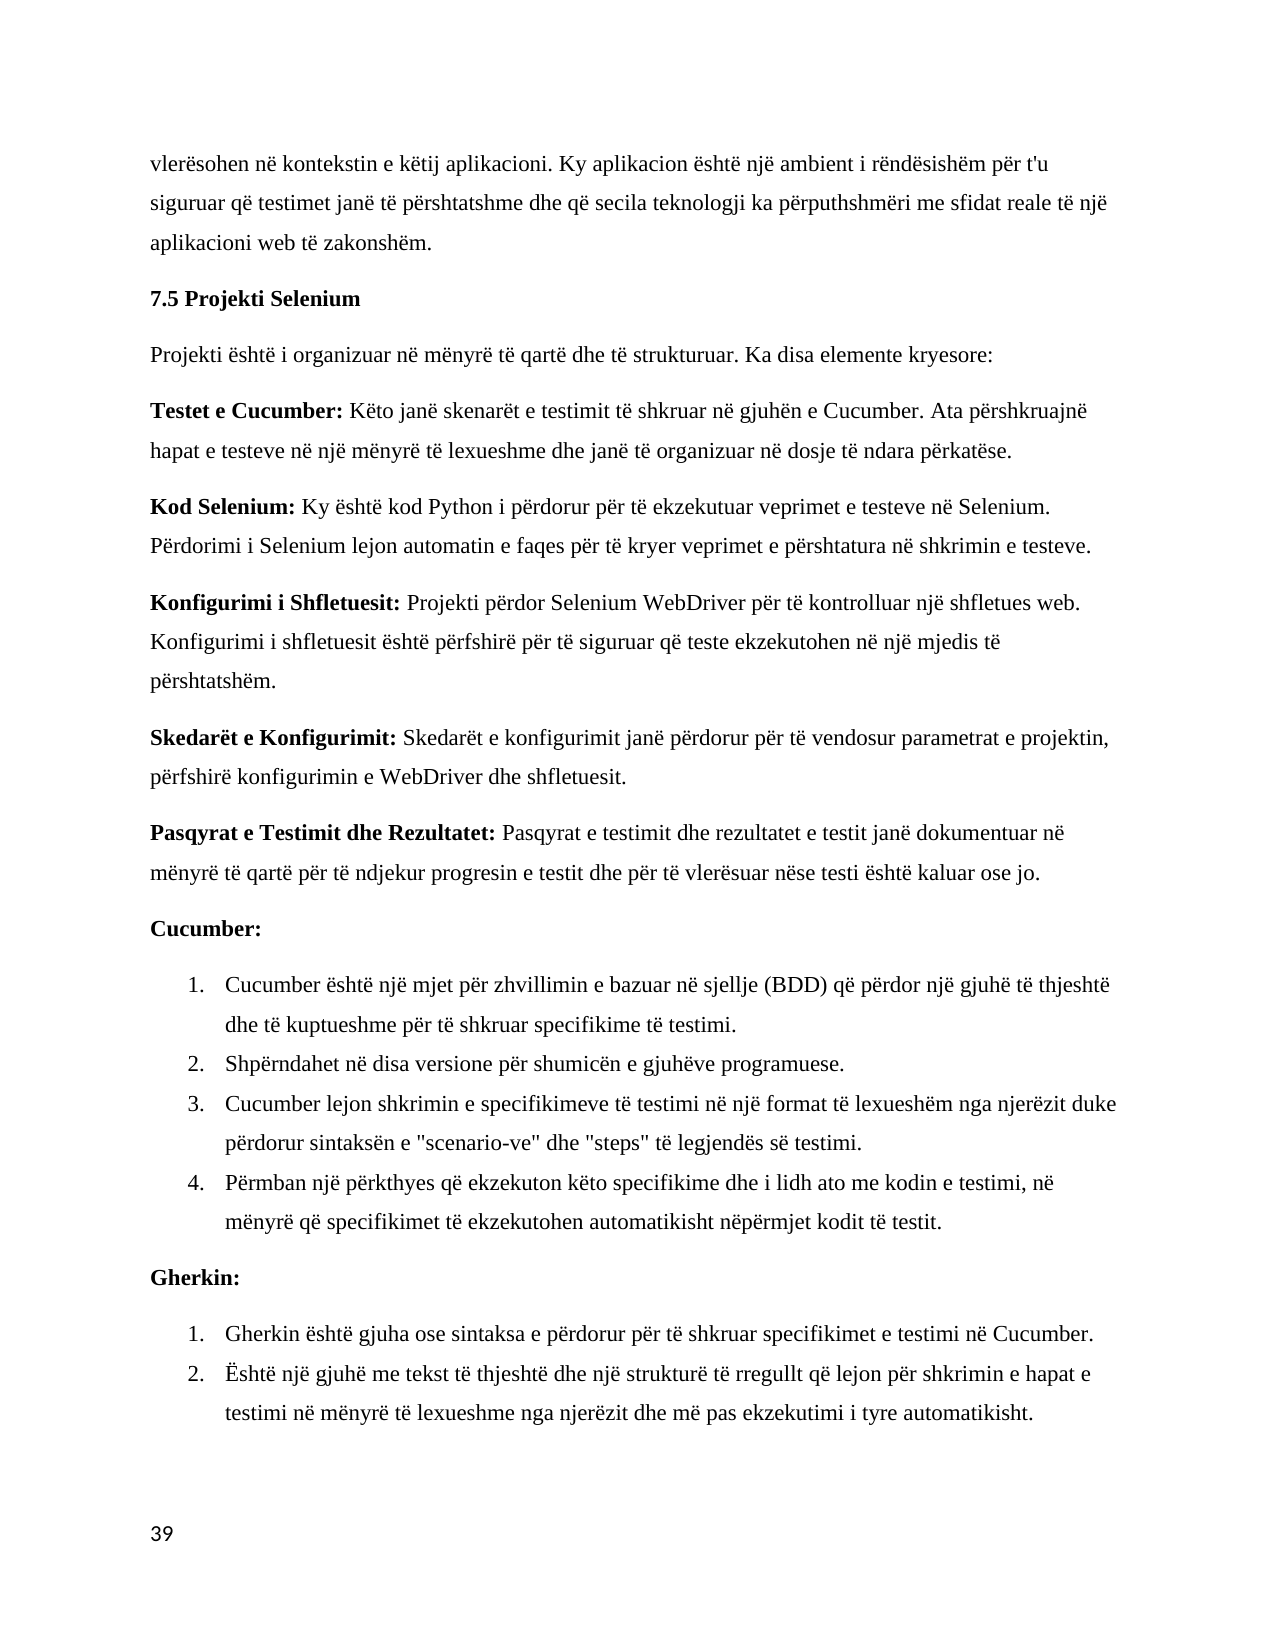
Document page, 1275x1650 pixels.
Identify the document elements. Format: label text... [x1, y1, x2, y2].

text Cucumber: [150, 915, 1125, 941]
list Përmban një përkthyes që ekzekuton këto specifikime dhe i lidh ato me kodin e testimi, në mënyrë që specifikimet të ekzekutohen automatikisht nëpërmjet kodit të testit. [187, 1168, 1125, 1234]
list Shpërndahet në disa versione për shumicën e gjuhëve programuese. [187, 1050, 1125, 1076]
list Cucumber është një mjet për zhvillimin e bazuar në sjellje (BDD) që përdor një gjuhë të thjeshtë dhe të kuptueshme për të shkruar specifikime të testimi. [187, 971, 1125, 1037]
text Kod Selenium: Ky është kod Python i përdorur për të ekzekutuar veprimet e testeve në Selenium. Përdorimi i Selenium lejon automatin e faqes për të kryer veprimet e përshtatura në shkrimin e testeve. [150, 493, 1125, 559]
text Skedarët e Konfigurimit: Skedarët e konfigurimit janë përdorur për të vendosur parametrat e projektin, përfshirë konfigurimin e WebDriver dhe shfletuesit. [150, 724, 1125, 789]
list Cucumber lejon shkrimin e specifikimeve të testimi në një format të lexueshëm nga njerëzit duke përdorur sintaksën e "scenario-ve" dhe "steps" të legjendës së testimi. [187, 1089, 1125, 1155]
text Pasqyrat e Testimit dhe Rezultatet: Pasqyrat e testimit dhe rezultatet e testit janë dokumentuar në mënyrë të qartë për të ndjekur progresin e testit dhe për të vlerësuar nëse testi është kaluar ose jo. [150, 819, 1125, 885]
text Gherkin: [150, 1264, 1125, 1291]
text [150, 150, 1125, 255]
text Testet e Cucumber: Këto janë skenarët e testimit të shkruar në gjuhën e Cucumber. Ata përshkruajnë hapat e testeve në një mënyrë të lexueshme dhe janë të organizuar në dosje të ndara përkatëse. [150, 397, 1125, 463]
list Gherkin është gjuha ose sintaksa e përdorur për të shkruar specifikimet e testimi në Cucumber. [187, 1320, 1125, 1347]
list Është një gjuhë me tekst të thjeshtë dhe një strukturë të rregullt që lejon për shkrimin e hapat e testimi në mënyrë të lexueshme nga njerëzit dhe më pas ekzekutimi i tyre automatikisht. [187, 1360, 1125, 1426]
text Projekti është i organizuar në mënyrë të qartë dhe të strukturuar. Ka disa elemente kryesore: [150, 341, 1125, 368]
text Konfigurimi i Shfletuesit: Projekti përdor Selenium WebDriver për të kontrolluar një shfletues web. Konfigurimi i shfletuesit është përfshirë për të siguruar që teste ekzekutohen në një mjedis të përshtatshëm. [150, 589, 1125, 694]
text 7.5 Projekti Selenium [150, 285, 1125, 311]
